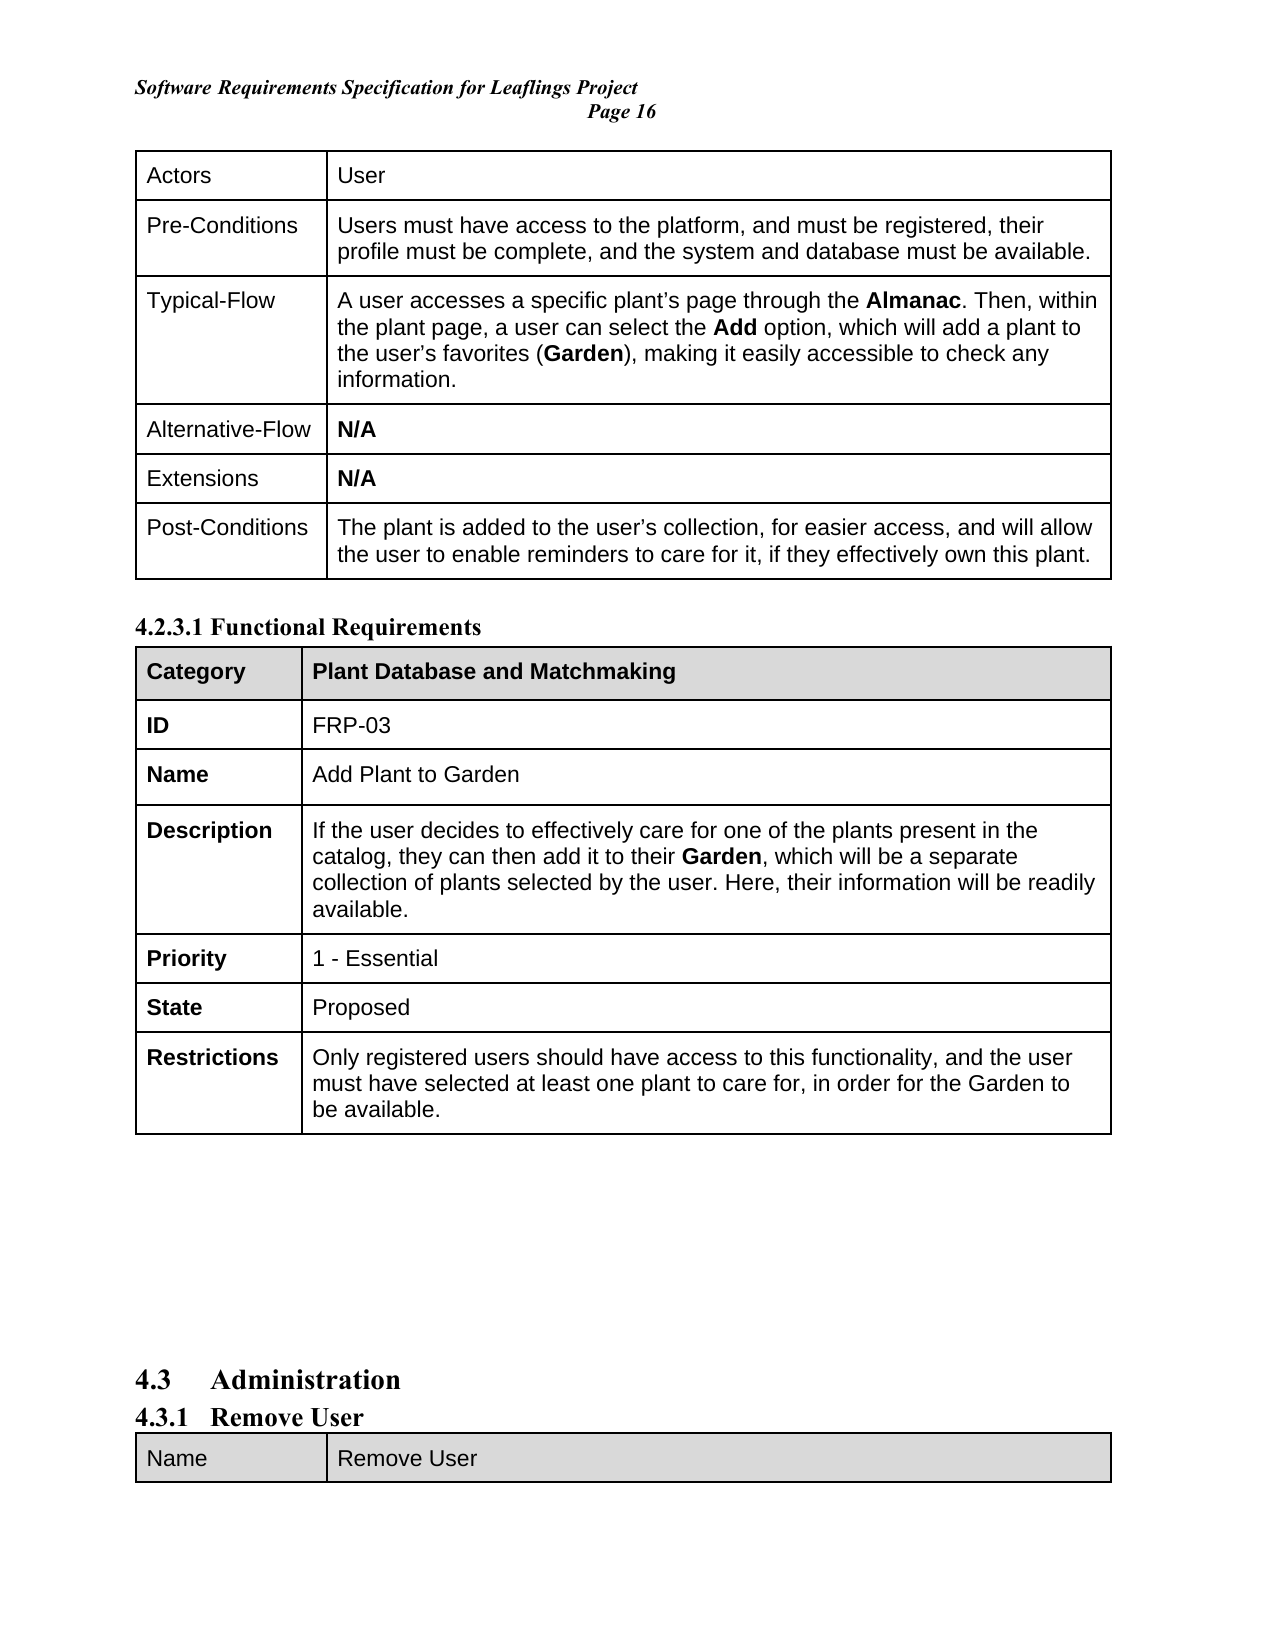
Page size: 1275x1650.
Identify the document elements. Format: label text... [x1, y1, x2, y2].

table_cell State [137, 984, 301, 1031]
table_cell Post-Conditions [137, 504, 326, 577]
table_cell N/A [328, 455, 1110, 502]
table_cell Extensions [137, 455, 326, 502]
table_cell Description [137, 806, 301, 932]
table_cell Restrictions [137, 1033, 301, 1133]
subtitle Administration [135, 1362, 1140, 1396]
table_cell Actors [137, 152, 326, 199]
table_cell Alternative-Flow [137, 405, 326, 452]
table_cell A user accesses a specific plant’s page through the Almanac. Then, within the plant page, a user can select the Add option, which will add a plant to the user’s favorites (Garden), making it easily accessible to check any information. [328, 277, 1110, 403]
table_cell If the user decides to effectively care for one of the plants present in the catalog, they can then add it to their Garden, which will be a separate collection of plants selected by the user. Here, their information will be readily available. [303, 806, 1110, 932]
list Functional Requirements [135, 612, 1140, 641]
table_cell User [328, 152, 1110, 199]
list Remove User [135, 1401, 1140, 1432]
table_cell The plant is added to the user’s collection, for easier access, and will allow the user to enable reminders to care for it, if they effectively own this plant. [328, 504, 1110, 577]
table_cell Add Plant to Garden [303, 750, 1110, 804]
table_cell Name [137, 750, 301, 804]
table_cell Typical-Flow [137, 277, 326, 403]
table_header Name [137, 1434, 326, 1481]
table_header Category [137, 648, 301, 699]
table_cell Proposed [303, 984, 1110, 1031]
table_cell Only registered users should have access to this functionality, and the user must have selected at least one plant to care for, in order for the Garden to be available. [303, 1033, 1110, 1133]
table_cell N/A [328, 405, 1110, 452]
table_cell Users must have access to the platform, and must be registered, their profile must be complete, and the system and database must be available. [328, 201, 1110, 275]
table_cell FRP-03 [303, 701, 1110, 748]
table_cell Priority [137, 935, 301, 982]
table_cell 1 - Essential [303, 935, 1110, 982]
table_cell Pre-Conditions [137, 201, 326, 275]
table_header Plant Database and Matchmaking [303, 648, 1110, 699]
table_cell ID [137, 701, 301, 748]
table_header Remove User [328, 1434, 1110, 1481]
